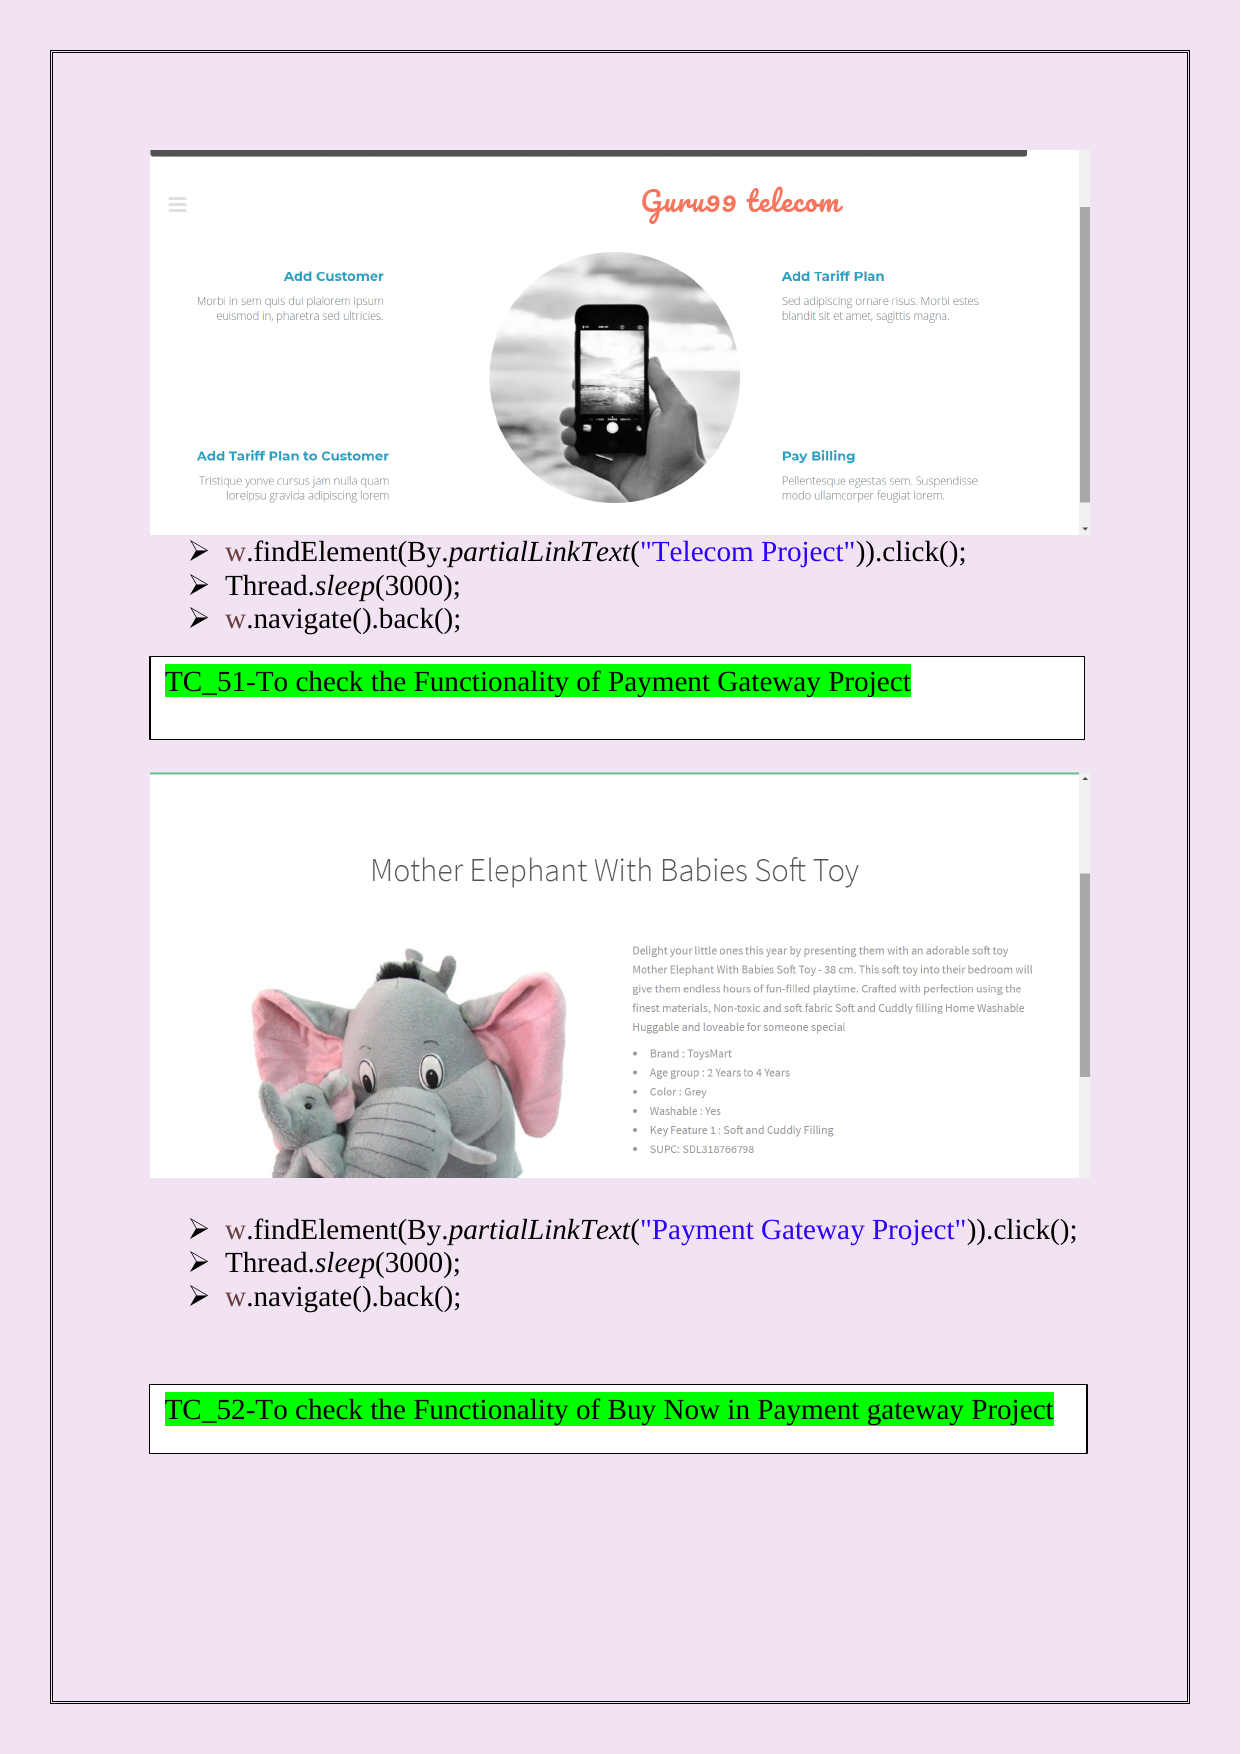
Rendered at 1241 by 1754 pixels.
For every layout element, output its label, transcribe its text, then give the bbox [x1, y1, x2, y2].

list w.findElement(By.partialLinkText("Telecom Project")).click(); [187, 535, 1090, 568]
list w.findElement(By.partialLinkText("Payment Gateway Project")).click(); [187, 1212, 1090, 1246]
picture [150, 150, 1091, 535]
picture [150, 771, 1091, 1178]
list Thread.sleep(3000); [187, 568, 1090, 602]
list Thread.sleep(3000); [187, 1246, 1090, 1279]
list w.navigate().back(); [187, 1279, 1090, 1313]
list w.navigate().back(); [187, 602, 1090, 635]
